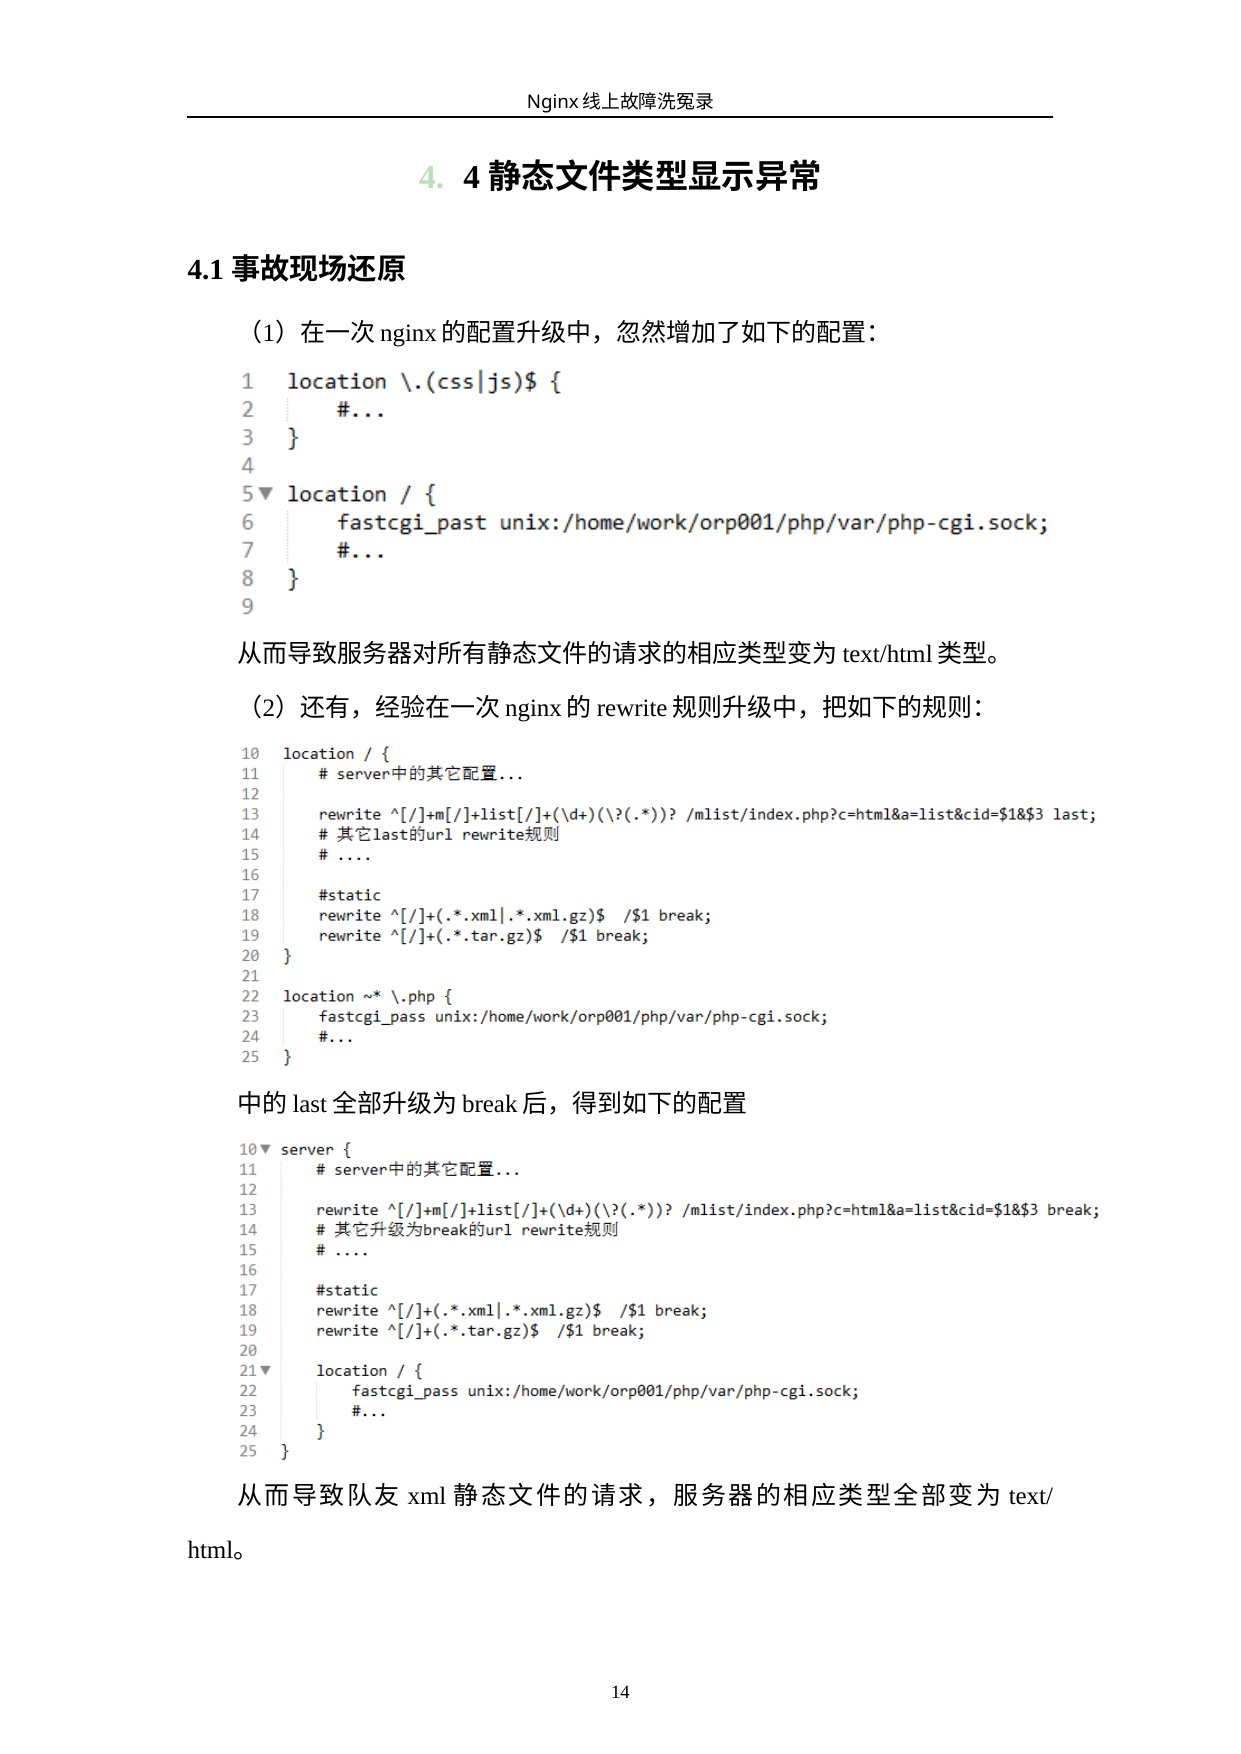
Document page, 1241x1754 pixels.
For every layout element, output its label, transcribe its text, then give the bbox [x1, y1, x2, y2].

subtitle 事故现场还原 [187, 248, 1053, 288]
text 从而导致队友xml静态文件的请求，服务器的相应类型全部变为text/html。 [187, 1476, 1053, 1566]
picture [237, 367, 1066, 619]
picture [237, 1138, 1103, 1462]
text （1）在一次nginx的配置升级中，忽然增加了如下的配置： [187, 313, 1053, 349]
subtitle 4 静态文件类型显示异常 [187, 150, 1053, 198]
picture [237, 742, 1103, 1070]
text （2）还有，经验在一次nginx的rewrite规则升级中，把如下的规则： [187, 688, 1053, 724]
text 从而导致服务器对所有静态文件的请求的相应类型变为text/html类型。 [187, 633, 1053, 669]
text 中的last全部升级为break后，得到如下的配置 [187, 1084, 1053, 1120]
